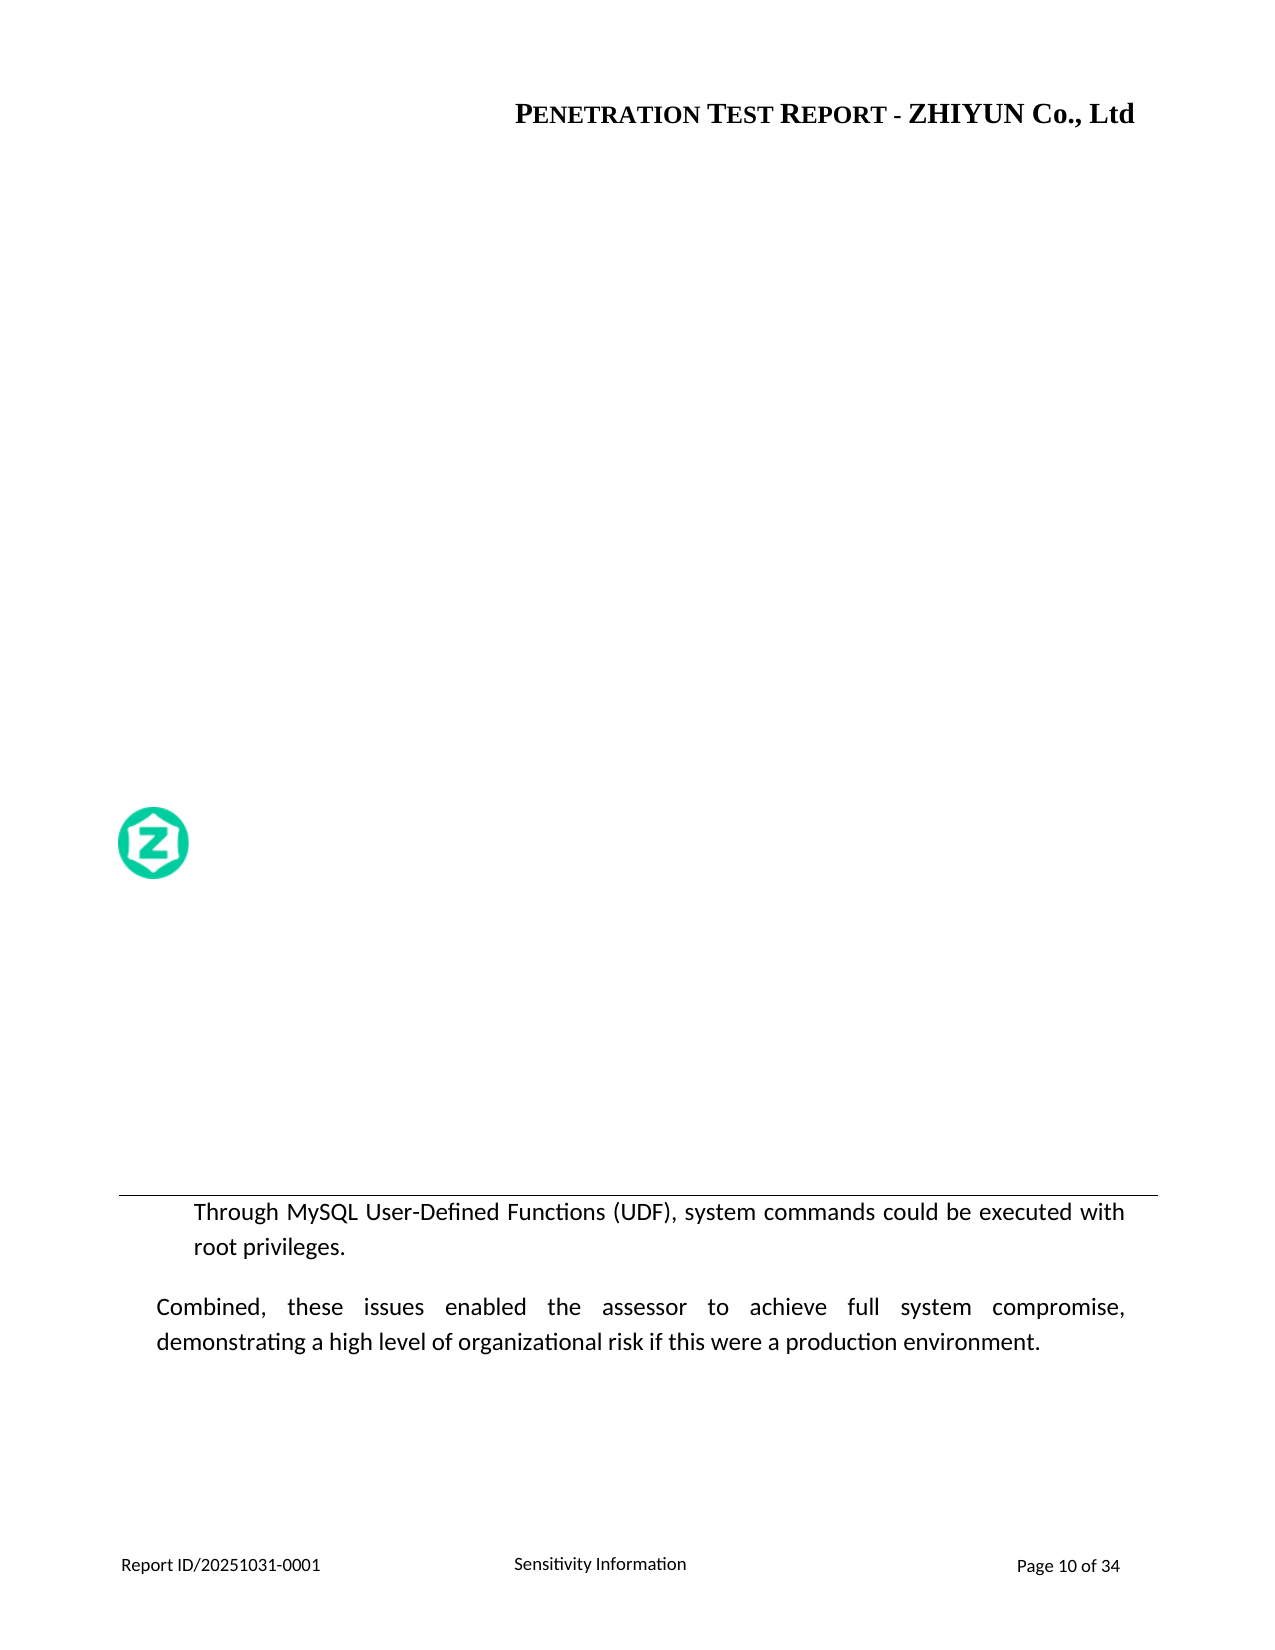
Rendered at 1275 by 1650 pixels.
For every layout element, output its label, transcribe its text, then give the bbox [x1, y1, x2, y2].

text Combined, these issues enabled the assessor to achieve full system compromise, demonstrating a high level of organizational risk if this were a production environment. [156, 1291, 1127, 1357]
text Through MySQL User-Defined Functions (UDF), system commands could be executed with root privileges. [194, 1196, 1127, 1262]
picture [118, 807, 189, 879]
